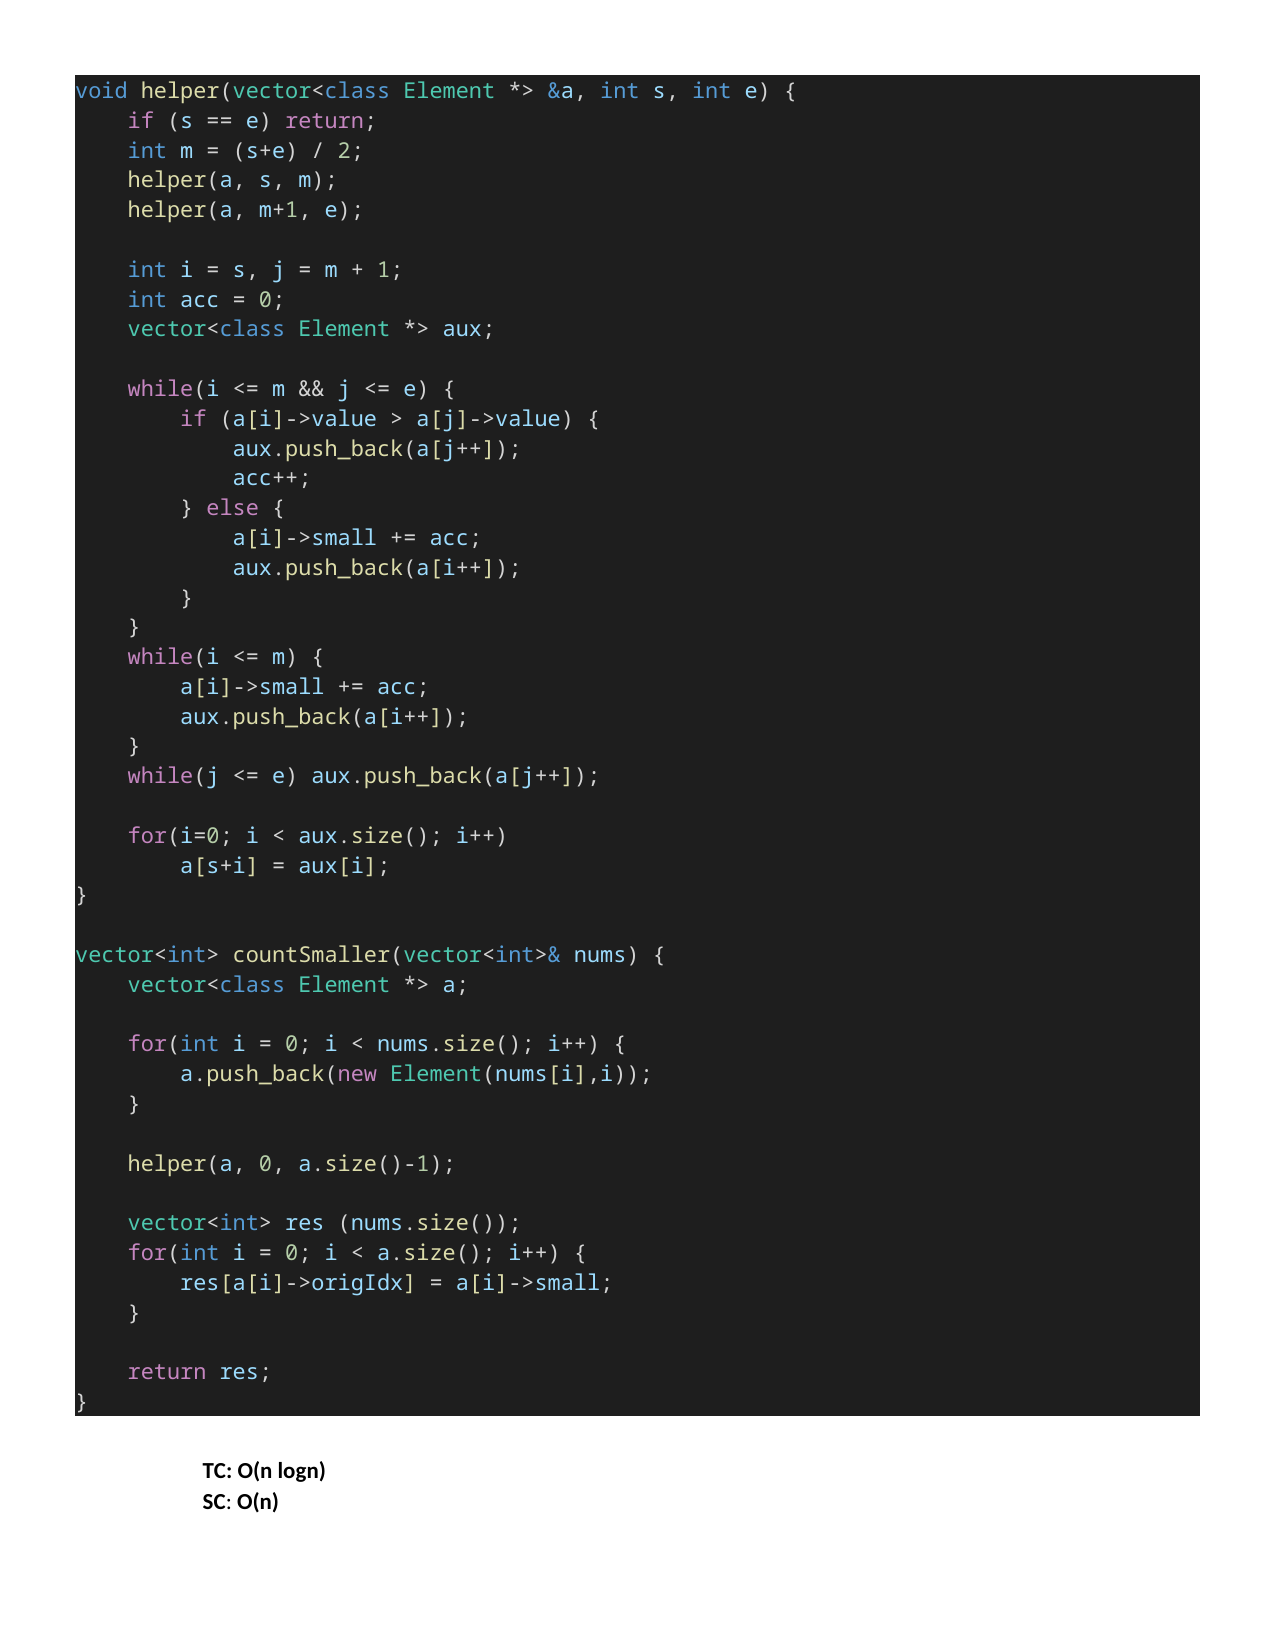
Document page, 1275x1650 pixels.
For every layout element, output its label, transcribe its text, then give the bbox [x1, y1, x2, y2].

text } [75, 879, 1200, 909]
text int m = (s+e) / 2; [75, 134, 1200, 164]
text while(i <= m) { [75, 641, 1200, 671]
text TC: O(n logn) [202, 1457, 1200, 1484]
text a[i]->small += acc; [75, 522, 1200, 552]
text return res; [75, 1356, 1200, 1386]
text } [75, 581, 1200, 611]
text a.push_back(new Element(nums[i],i)); [75, 1058, 1200, 1088]
text vector<class Element *> a; [75, 969, 1200, 998]
text for(int i = 0; i < nums.size(); i++) { [75, 1028, 1200, 1058]
text vector<int> countSmaller(vector<int>& nums) { [75, 939, 1200, 969]
text res[a[i]->origIdx] = a[i]->small; [75, 1267, 1200, 1296]
text aux.push_back(a[i++]); [75, 701, 1200, 730]
text void helper(vector<class Element *> &a, int s, int e) { [75, 75, 1200, 105]
text while(i <= m && j <= e) { [75, 373, 1200, 403]
text vector<class Element *> aux; [75, 313, 1200, 343]
text helper(a, m+1, e); [75, 194, 1200, 224]
text } [75, 1386, 1200, 1416]
text vector<int> res (nums.size()); [75, 1207, 1200, 1237]
text int i = s, j = m + 1; [75, 254, 1200, 283]
text helper(a, s, m); [75, 164, 1200, 194]
text } [75, 1088, 1200, 1118]
text aux.push_back(a[j++]); [75, 432, 1200, 462]
text for(int i = 0; i < a.size(); i++) { [75, 1237, 1200, 1267]
text if (s == e) return; [75, 105, 1200, 134]
text a[s+i] = aux[i]; [75, 849, 1200, 879]
text } [75, 730, 1200, 760]
text if (a[i]->value > a[j]->value) { [75, 403, 1200, 432]
text SC: O(n) [202, 1487, 1200, 1515]
text while(j <= e) aux.push_back(a[j++]); [75, 760, 1200, 790]
text } else { [75, 492, 1200, 522]
text } [75, 611, 1200, 641]
text helper(a, 0, a.size()-1); [75, 1147, 1200, 1177]
text int acc = 0; [75, 283, 1200, 313]
text acc++; [75, 462, 1200, 492]
text a[i]->small += acc; [75, 671, 1200, 701]
text aux.push_back(a[i++]); [75, 552, 1200, 581]
text } [75, 1296, 1200, 1326]
text for(i=0; i < aux.size(); i++) [75, 820, 1200, 849]
